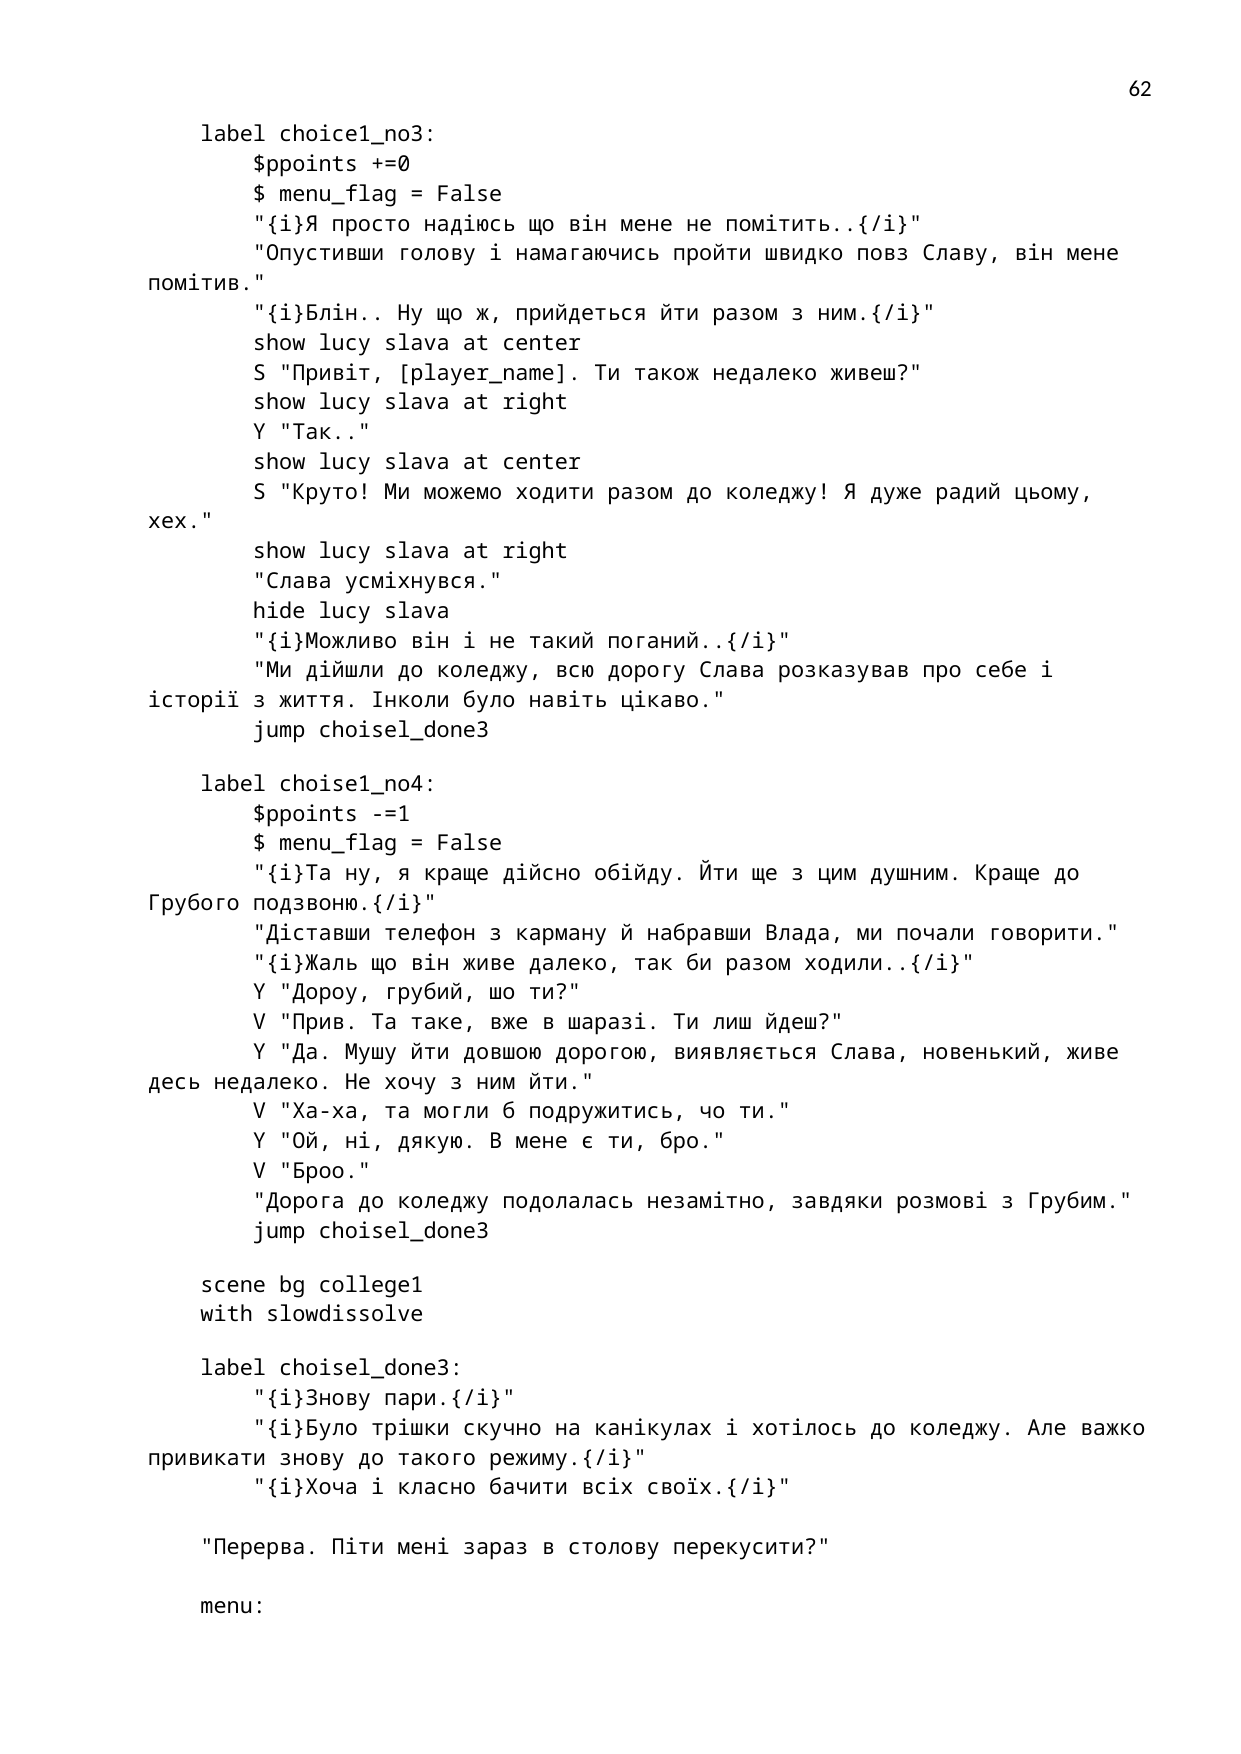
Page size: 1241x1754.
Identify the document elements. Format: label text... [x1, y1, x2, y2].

text scene bg college1 [148, 1268, 1152, 1298]
text "Діставши телефон з карману й набравши Влада, ми почали говорити." [148, 917, 1152, 947]
text V "Ха-ха, та могли б подружитись, чо ти." [148, 1096, 1152, 1125]
text S "Привіт, [player_name]. Ти також недалеко живеш?" [148, 356, 1152, 386]
text S "Круто! Ми можемо ходити разом до коледжу! Я дуже радий цьому, хех." [148, 476, 1152, 535]
text "{i}Та ну, я краще дійсно обійду. Йти ще з цим душним. Краще до Грубого подзвоню.{/i}" [148, 857, 1152, 917]
text "{i}Жаль що він живе далеко, так би разом ходили..{/i}" [148, 947, 1152, 976]
text Y "Ой, ні, дякую. В мене є ти, бро." [148, 1125, 1152, 1155]
text $ppoints +=0 [148, 148, 1152, 178]
text label choisel_done3: [148, 1352, 1152, 1382]
text "Слава усміхнувся." [148, 565, 1152, 595]
text Y "Да. Мушу йти довшою дорогою, виявляється Слава, новенький, живе десь недалеко. Не хочу з ним йти." [148, 1036, 1152, 1096]
text jump choisel_done3 [148, 714, 1152, 744]
text "Ми дійшли до коледжу, всю дорогу Слава розказував про себе і історії з життя. Інколи було навіть цікаво." [148, 654, 1152, 714]
text V "Броо." [148, 1155, 1152, 1185]
text show lucy slava at right [148, 386, 1152, 416]
text $ menu_flag = False [148, 827, 1152, 857]
text label choise1_no4: [148, 768, 1152, 798]
text label choice1_no3: [148, 118, 1152, 148]
text "Перерва. Піти мені зараз в столову перекусити?" [148, 1531, 1152, 1561]
text "{i}Я просто надіюсь що він мене не помітить..{/i}" [148, 207, 1152, 237]
text menu: [148, 1591, 1152, 1620]
text with slowdissolve [148, 1298, 1152, 1328]
text "Опустивши голову і намагаючись пройти швидко повз Славу, він мене помітив." [148, 237, 1152, 297]
text V "Прив. Та таке, вже в шаразі. Ти лиш йдеш?" [148, 1006, 1152, 1036]
text $ppoints -=1 [148, 798, 1152, 827]
text $ menu_flag = False [148, 178, 1152, 207]
text "Дорога до коледжу подолалась незамітно, завдяки розмові з Грубим." [148, 1185, 1152, 1215]
text Y "Так.." [148, 416, 1152, 446]
text "{i}Можливо він і не такий поганий..{/i}" [148, 624, 1152, 654]
text show lucy slava at center [148, 327, 1152, 356]
text show lucy slava at right [148, 535, 1152, 565]
text jump choisel_done3 [148, 1215, 1152, 1244]
text show lucy slava at center [148, 446, 1152, 476]
text hide lucy slava [148, 595, 1152, 624]
text "{i}Було трішки скучно на канікулах і хотілось до коледжу. Але важко привикати знову до такого режиму.{/i}" [148, 1412, 1152, 1471]
text "{i}Знову пари.{/i}" [148, 1382, 1152, 1412]
text Y "Дороу, грубий, шо ти?" [148, 976, 1152, 1006]
text "{i}Блін.. Ну що ж, прийдеться йти разом з ним.{/i}" [148, 297, 1152, 327]
text "{i}Хоча і класно бачити всіх своїх.{/i}" [148, 1471, 1152, 1501]
